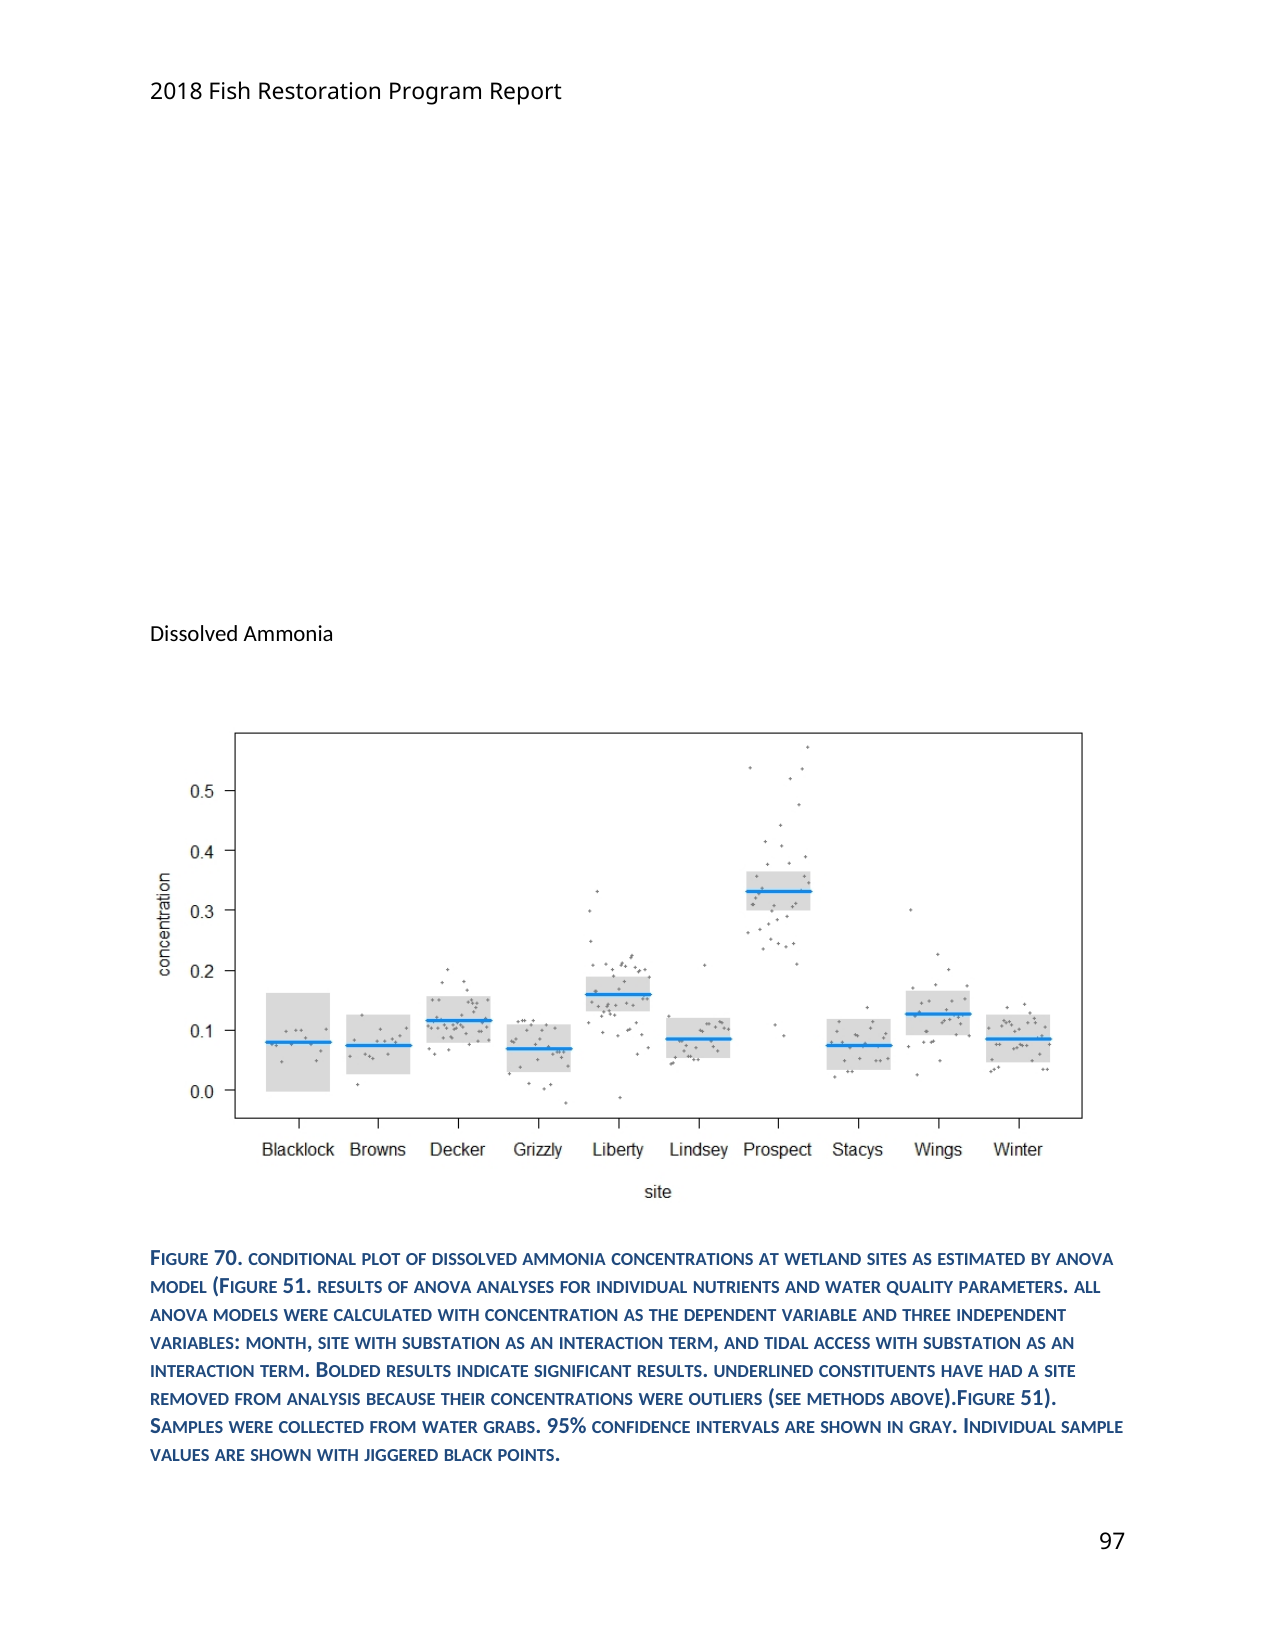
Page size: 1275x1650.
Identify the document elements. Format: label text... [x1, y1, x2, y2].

text Figure 70. conditional plot of dissolved ammonia concentrations at wetland sites as estimated by anova model (Figure 51). Samples were collected from water grabs. 95% confidence intervals are shown in gray. Individual sample values are shown with jiggered black points. [150, 1243, 1125, 1467]
text Dissolved Ammonia [150, 619, 1125, 648]
picture [150, 648, 1125, 1224]
